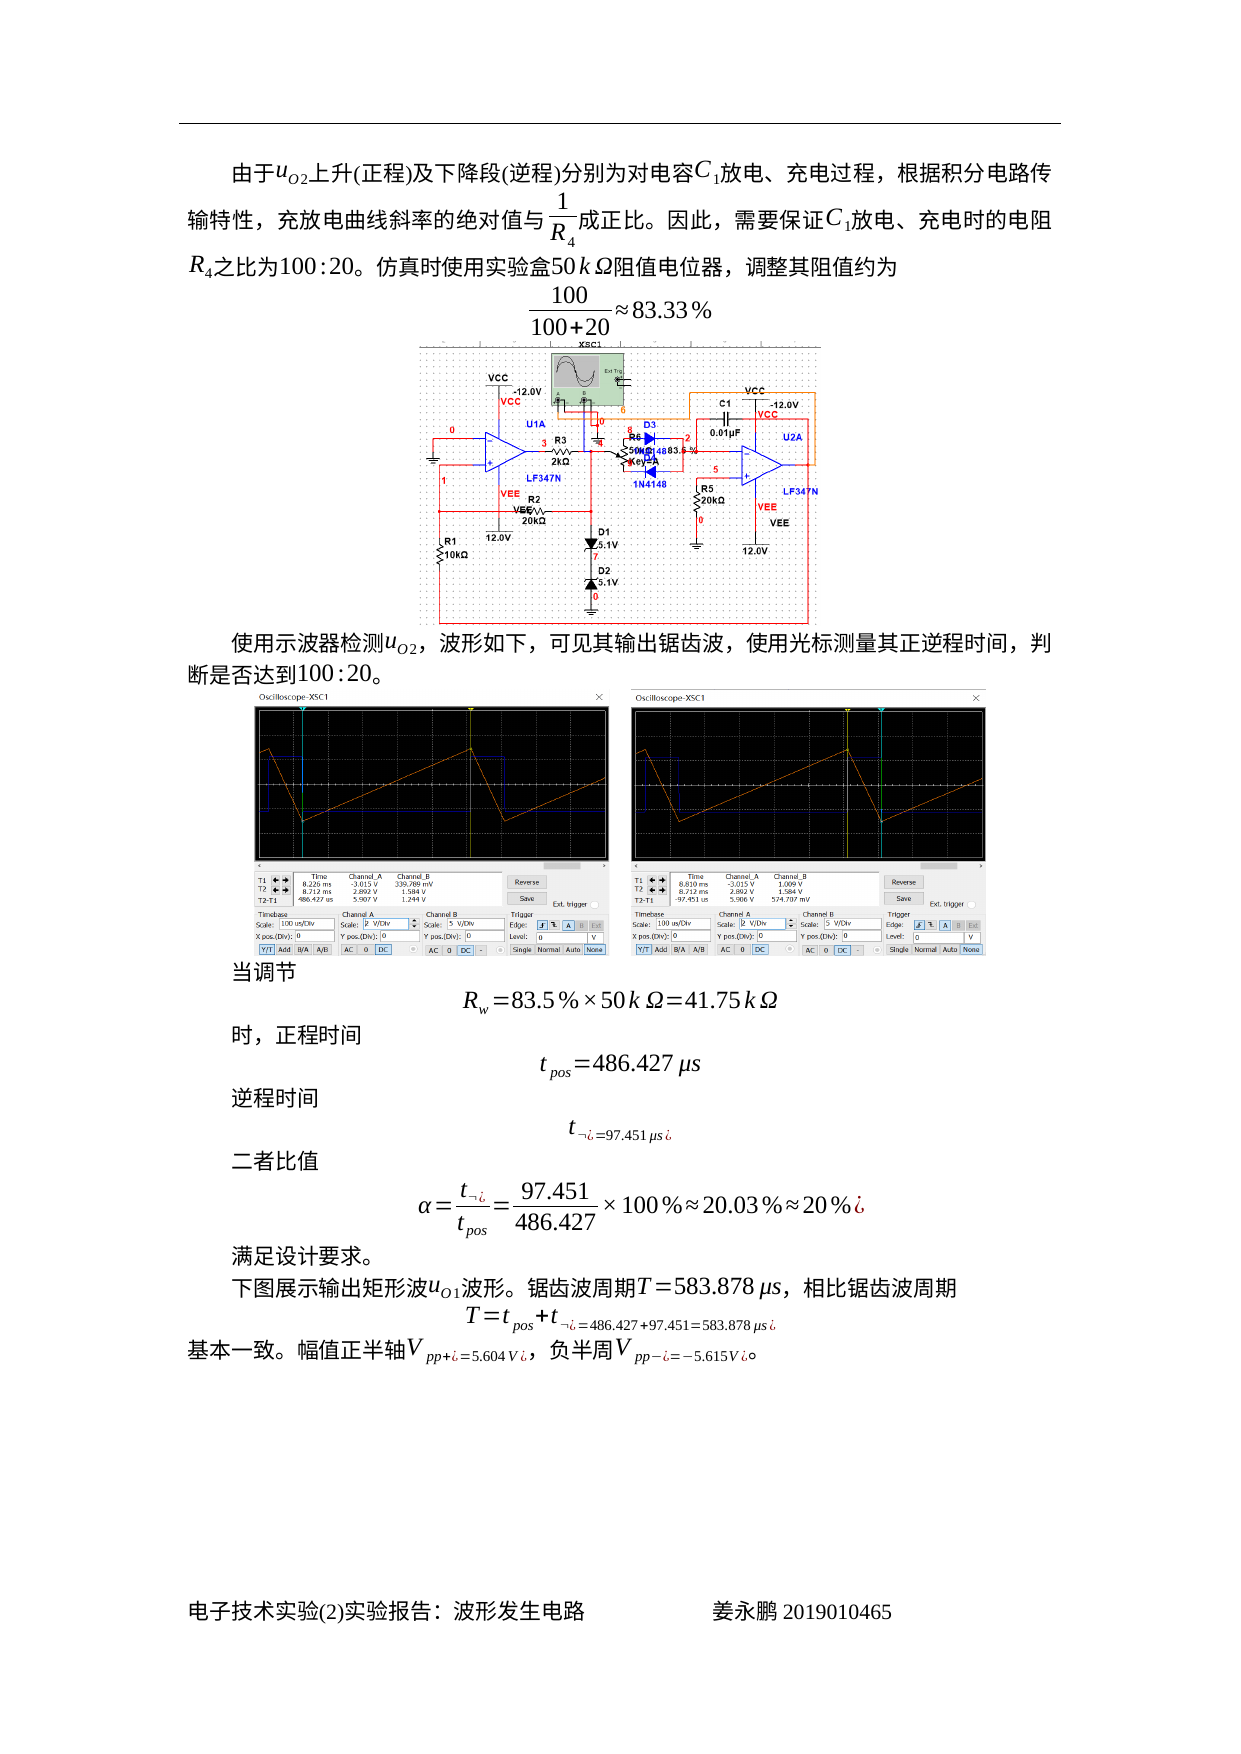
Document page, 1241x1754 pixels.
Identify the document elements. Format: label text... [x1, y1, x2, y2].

picture [631, 689, 986, 956]
text 由于上升(正程)及下降段(逆程)分别为对电容放电、充电过程，根据积分电路传输特性，充放电曲线斜率的绝对值与成正比。因此，需要保证放电、充电时的电阻之比为。仿真时使用实验盒阻值电位器，调整其阻值约为 [187, 156, 1053, 282]
text 满足设计要求。 [187, 1239, 1053, 1271]
text 二者比值 [187, 1144, 1053, 1176]
picture [254, 689, 610, 956]
picture [419, 341, 821, 626]
text 逆程时间 [187, 1081, 1053, 1113]
text 使用示波器检测，波形如下，可见其输出锯齿波，使用光标测量其正逆程时间，判断是否达到。 [187, 626, 1053, 689]
text 下图展示输出矩形波波形。锯齿波周期，相比锯齿波周期 [187, 1271, 1053, 1302]
text 当调节 [187, 955, 1053, 987]
text 时，正程时间 [187, 1018, 1053, 1050]
text 基本一致。幅值正半轴，负半周。 [187, 1333, 1053, 1365]
